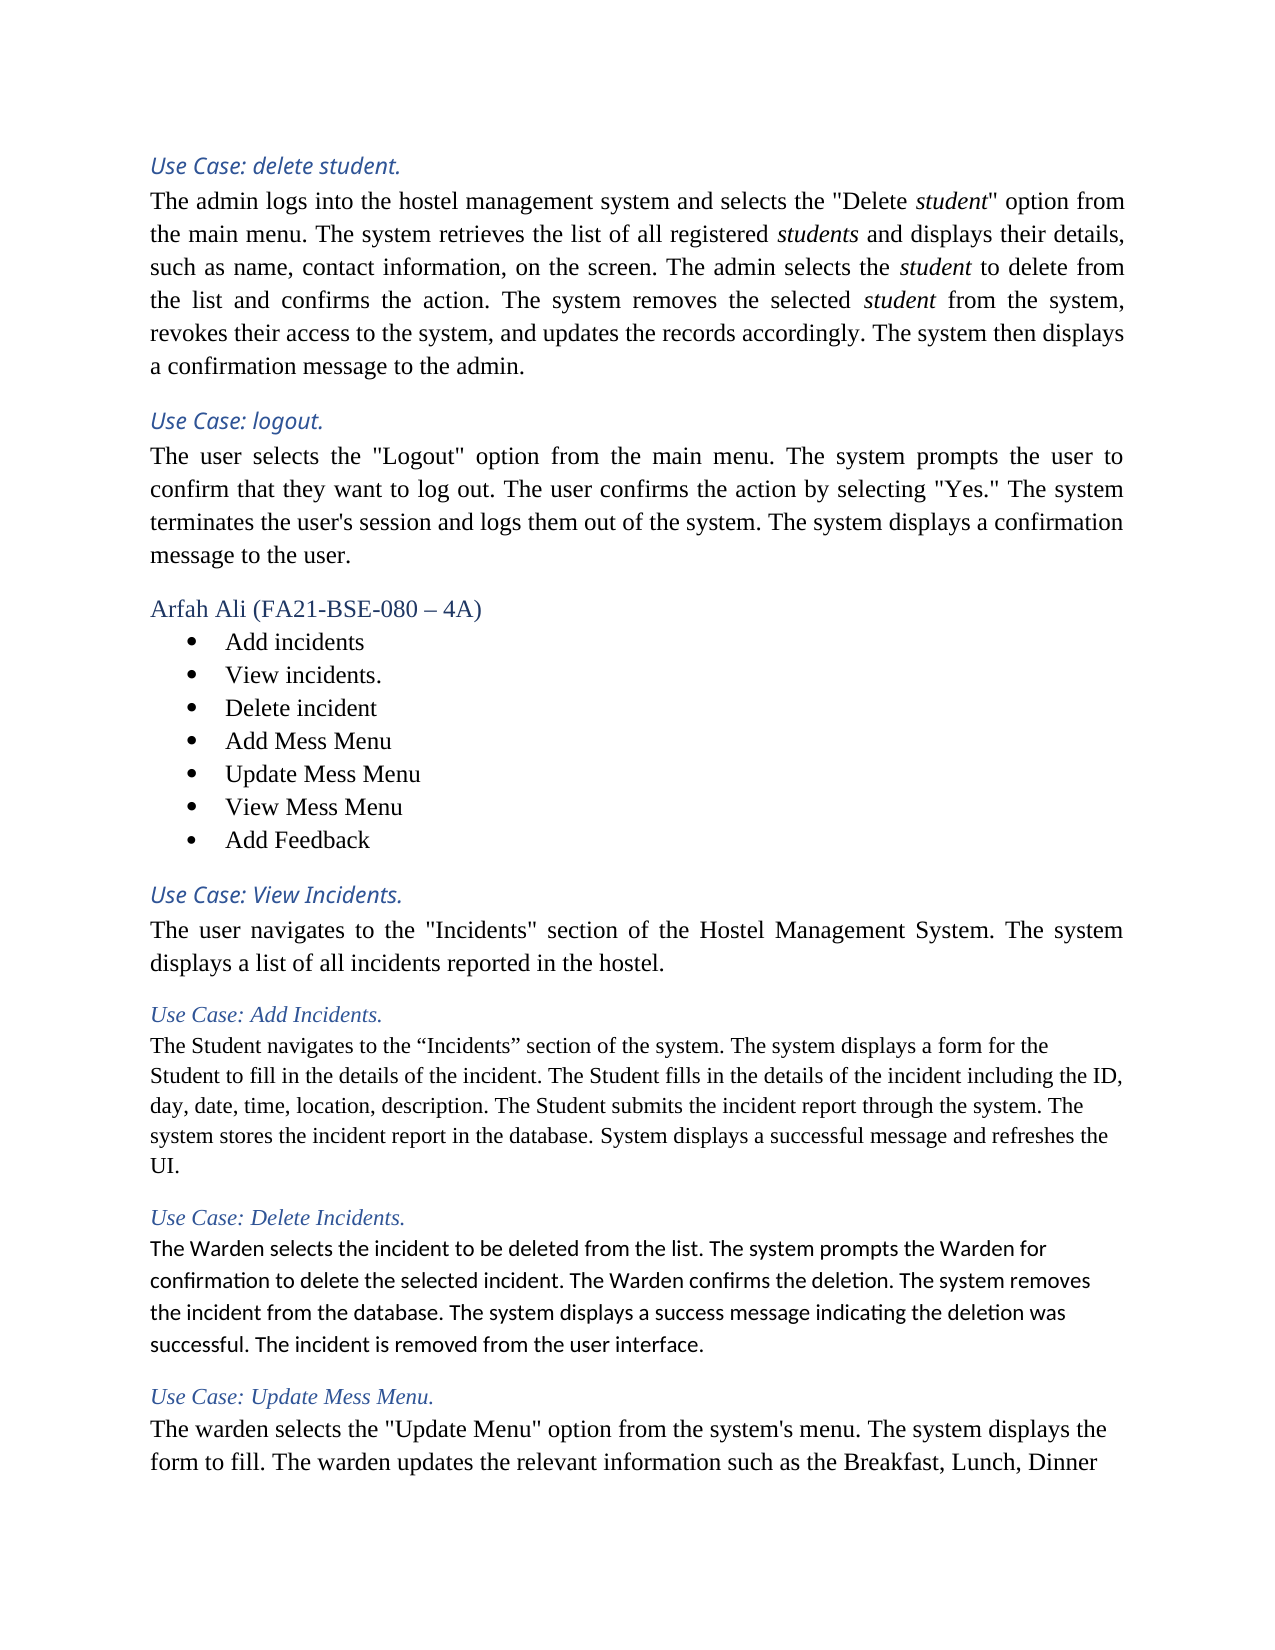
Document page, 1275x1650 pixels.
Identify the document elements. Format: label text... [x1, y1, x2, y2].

subtitle Arfah Ali (FA21-BSE-080 – 4A) [150, 594, 1125, 622]
text The user selects the "Logout" option from the main menu. The system prompts the user to confirm that they want to log out. The user confirms the action by selecting "Yes." The system terminates the user's session and logs them out of the system. The system displays a confirmation message to the user. [150, 441, 1125, 569]
list View incidents. [187, 660, 1125, 688]
subtitle Use Case: Update Mess Menu. [150, 1383, 1125, 1410]
text The Student navigates to the “Incidents” section of the system. The system displays a form for the Student to fill in the details of the incident. The Student fills in the details of the incident including the ID, day, date, time, location, description. The Student submits the incident report through the system. The system stores the incident report in the database. System displays a successful message and refreshes the UI. [150, 1032, 1125, 1179]
subtitle Use Case: delete student. [150, 150, 1125, 181]
subtitle Use Case: View Incidents. [150, 879, 1125, 910]
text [150, 1414, 1125, 1475]
subtitle Use Case: Delete Incidents. [150, 1204, 1125, 1230]
text The admin logs into the hostel management system and selects the "Delete student" option from the main menu. The system retrieves the list of all registered students and displays their details, such as name, contact information, on the screen. The admin selects the student to delete from the list and confirms the action. The system removes the selected student from the system, revokes their access to the system, and updates the records accordingly. The system then displays a confirmation message to the admin. [150, 186, 1125, 380]
subtitle Use Case: Add Incidents. [150, 1002, 1125, 1028]
list Add incidents [187, 627, 1125, 656]
text The user navigates to the "Incidents" section of the Hostel Management System. The system displays a list of all incidents reported in the hostel. [150, 915, 1125, 976]
subtitle Use Case: logout. [150, 405, 1125, 436]
list Update Mess Menu [187, 759, 1125, 788]
list View Mess Menu [187, 792, 1125, 821]
list Delete incident [187, 693, 1125, 722]
text The Warden selects the incident to be deleted from the list. The system prompts the Warden for confirmation to delete the selected incident. The Warden confirms the deletion. The system removes the incident from the database. The system displays a success message indicating the deletion was successful. The incident is removed from the user interface. [150, 1234, 1125, 1358]
list Add Feedback [187, 825, 1125, 854]
list Add Mess Menu [187, 726, 1125, 754]
